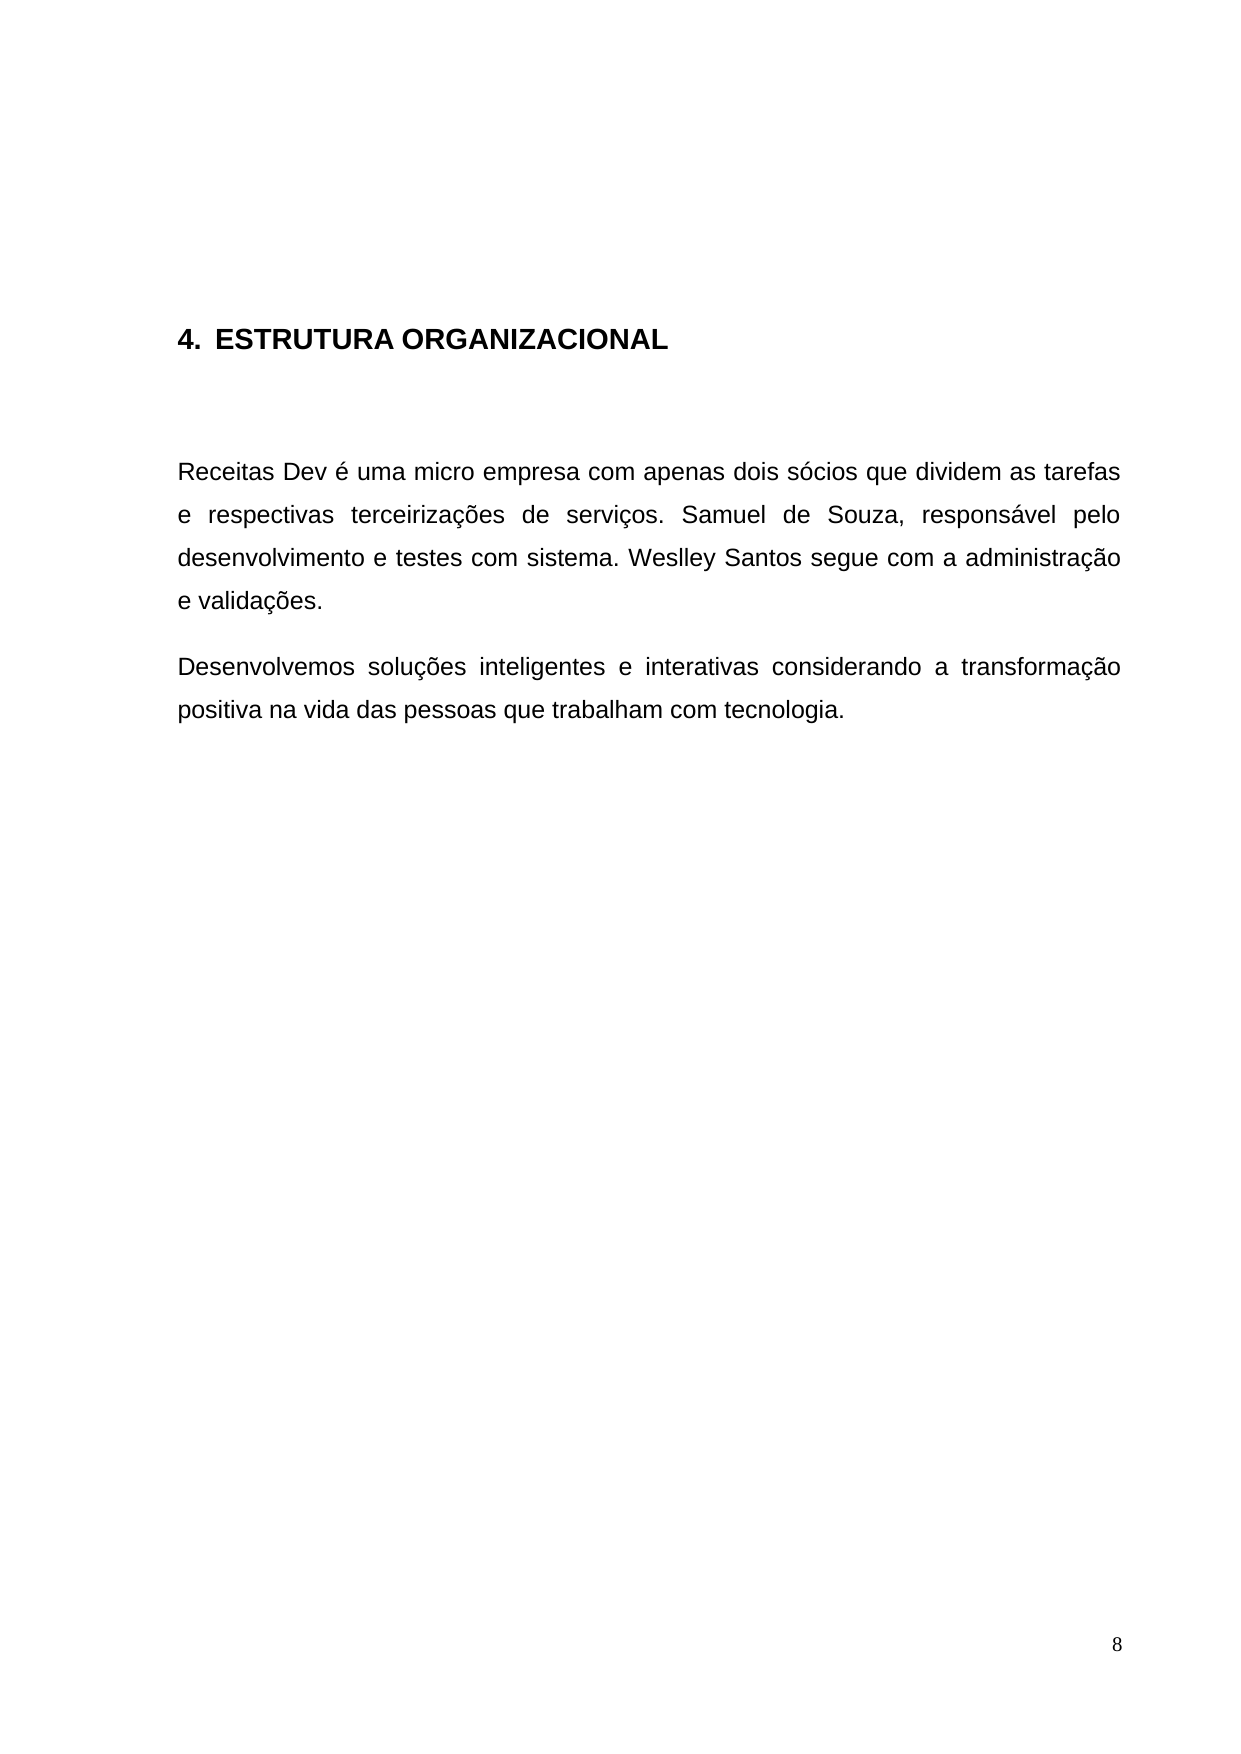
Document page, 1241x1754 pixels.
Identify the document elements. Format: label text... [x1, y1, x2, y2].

subtitle ESTRUTURA ORGANIZACIONAL [177, 322, 1122, 355]
text Desenvolvemos soluções inteligentes e interativas considerando a transformação positiva na vida das pessoas que trabalham com tecnologia. [177, 652, 1122, 724]
text Receitas Dev é uma micro empresa com apenas dois sócios que dividem as tarefas e respectivas terceirizações de serviços. Samuel de Souza, responsável pelo desenvolvimento e testes com sistema. Weslley Santos segue com a administração e validações. [177, 457, 1122, 615]
